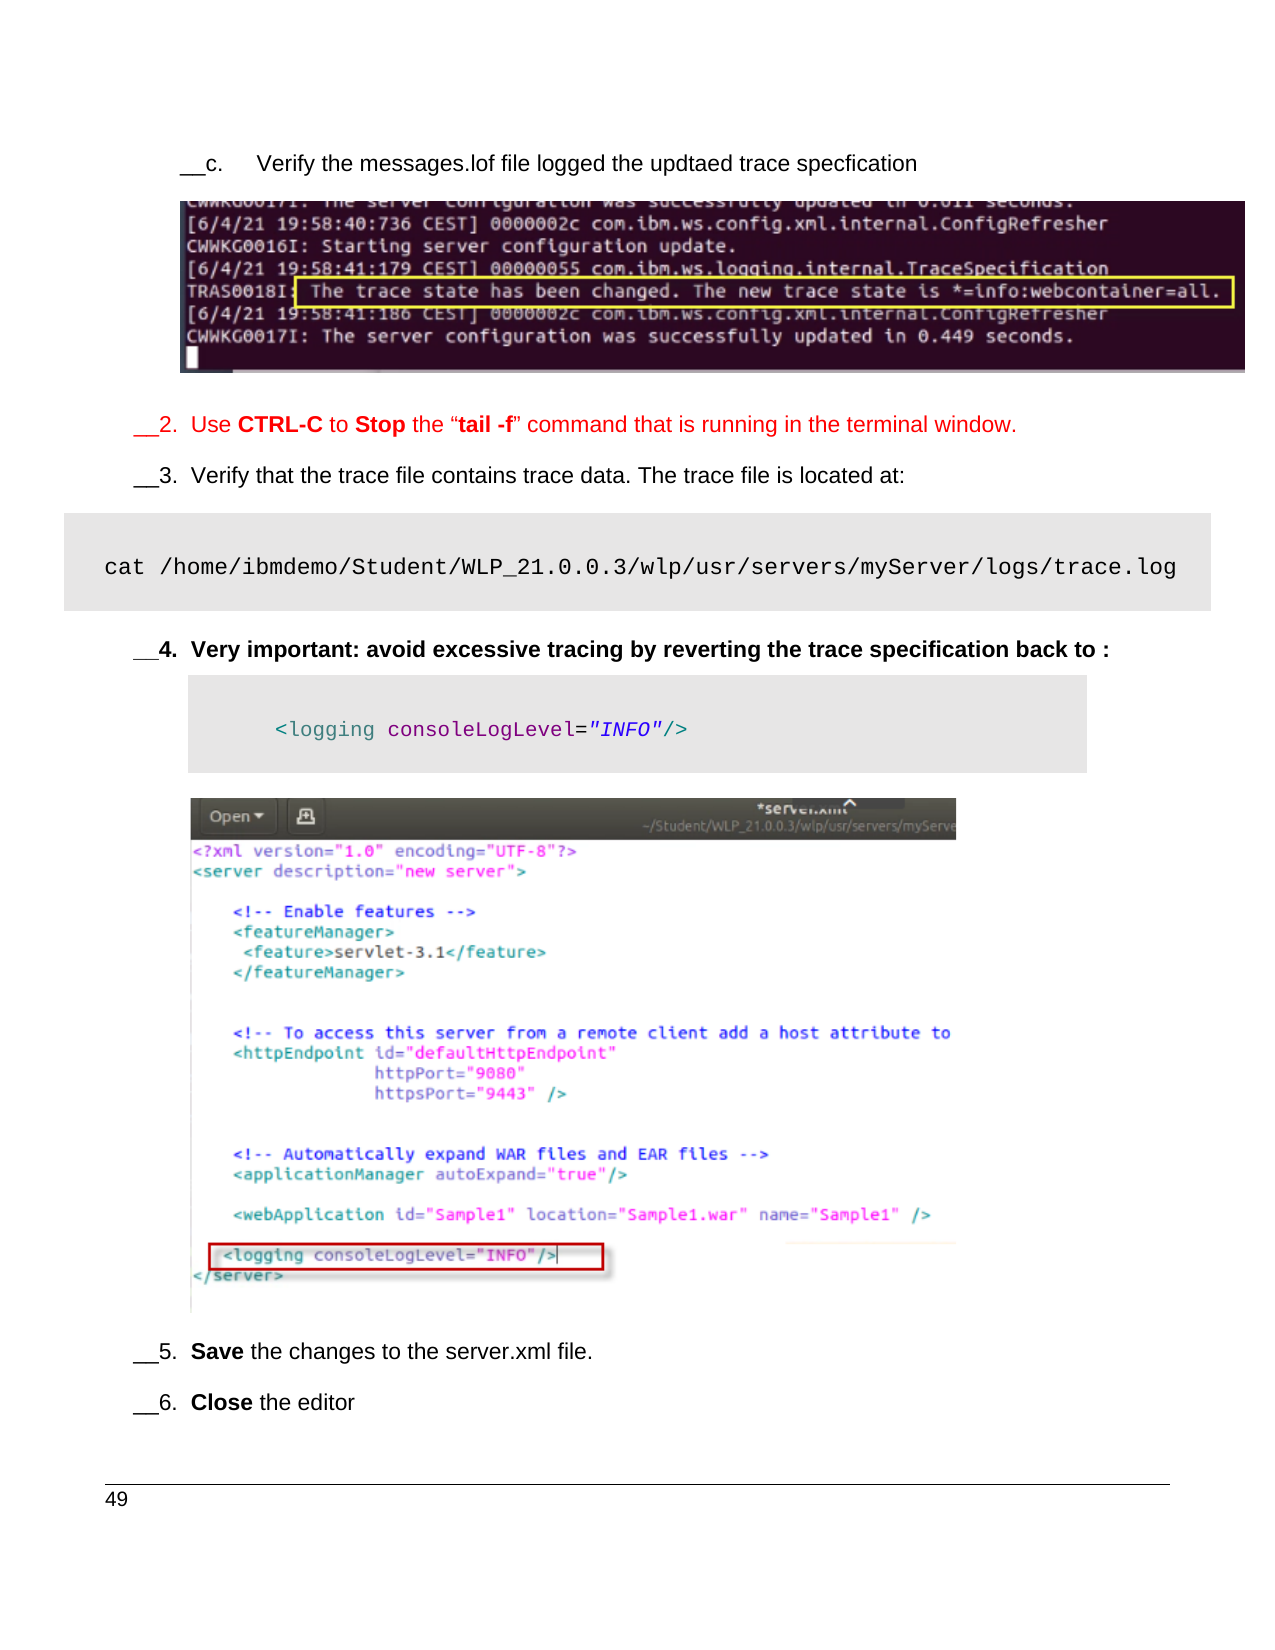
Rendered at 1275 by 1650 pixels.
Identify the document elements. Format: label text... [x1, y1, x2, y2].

list Close the editor [133, 1389, 1170, 1416]
list Verify the messages.lof file logged the updtaed trace specfication [180, 150, 1170, 176]
picture [190, 798, 957, 1313]
list Verify that the trace file contains trace data. The trace file is located at: [133, 462, 1170, 488]
table_header cat /home/ibmdemo/Student/WLP_21.0.0.3/wlp/usr/servers/myServer/logs/trace.log [64, 513, 1211, 611]
picture [180, 201, 1245, 373]
table_header <logging consoleLogLevel="INFO"/> [188, 675, 1087, 773]
list Save the changes to the server.xml file. [133, 1338, 1170, 1364]
list Very important: avoid excessive tracing by reverting the trace specification back to : [133, 636, 1170, 663]
list Use CTRL-C to Stop the “tail -f” command that is running in the terminal window. [133, 411, 1170, 437]
